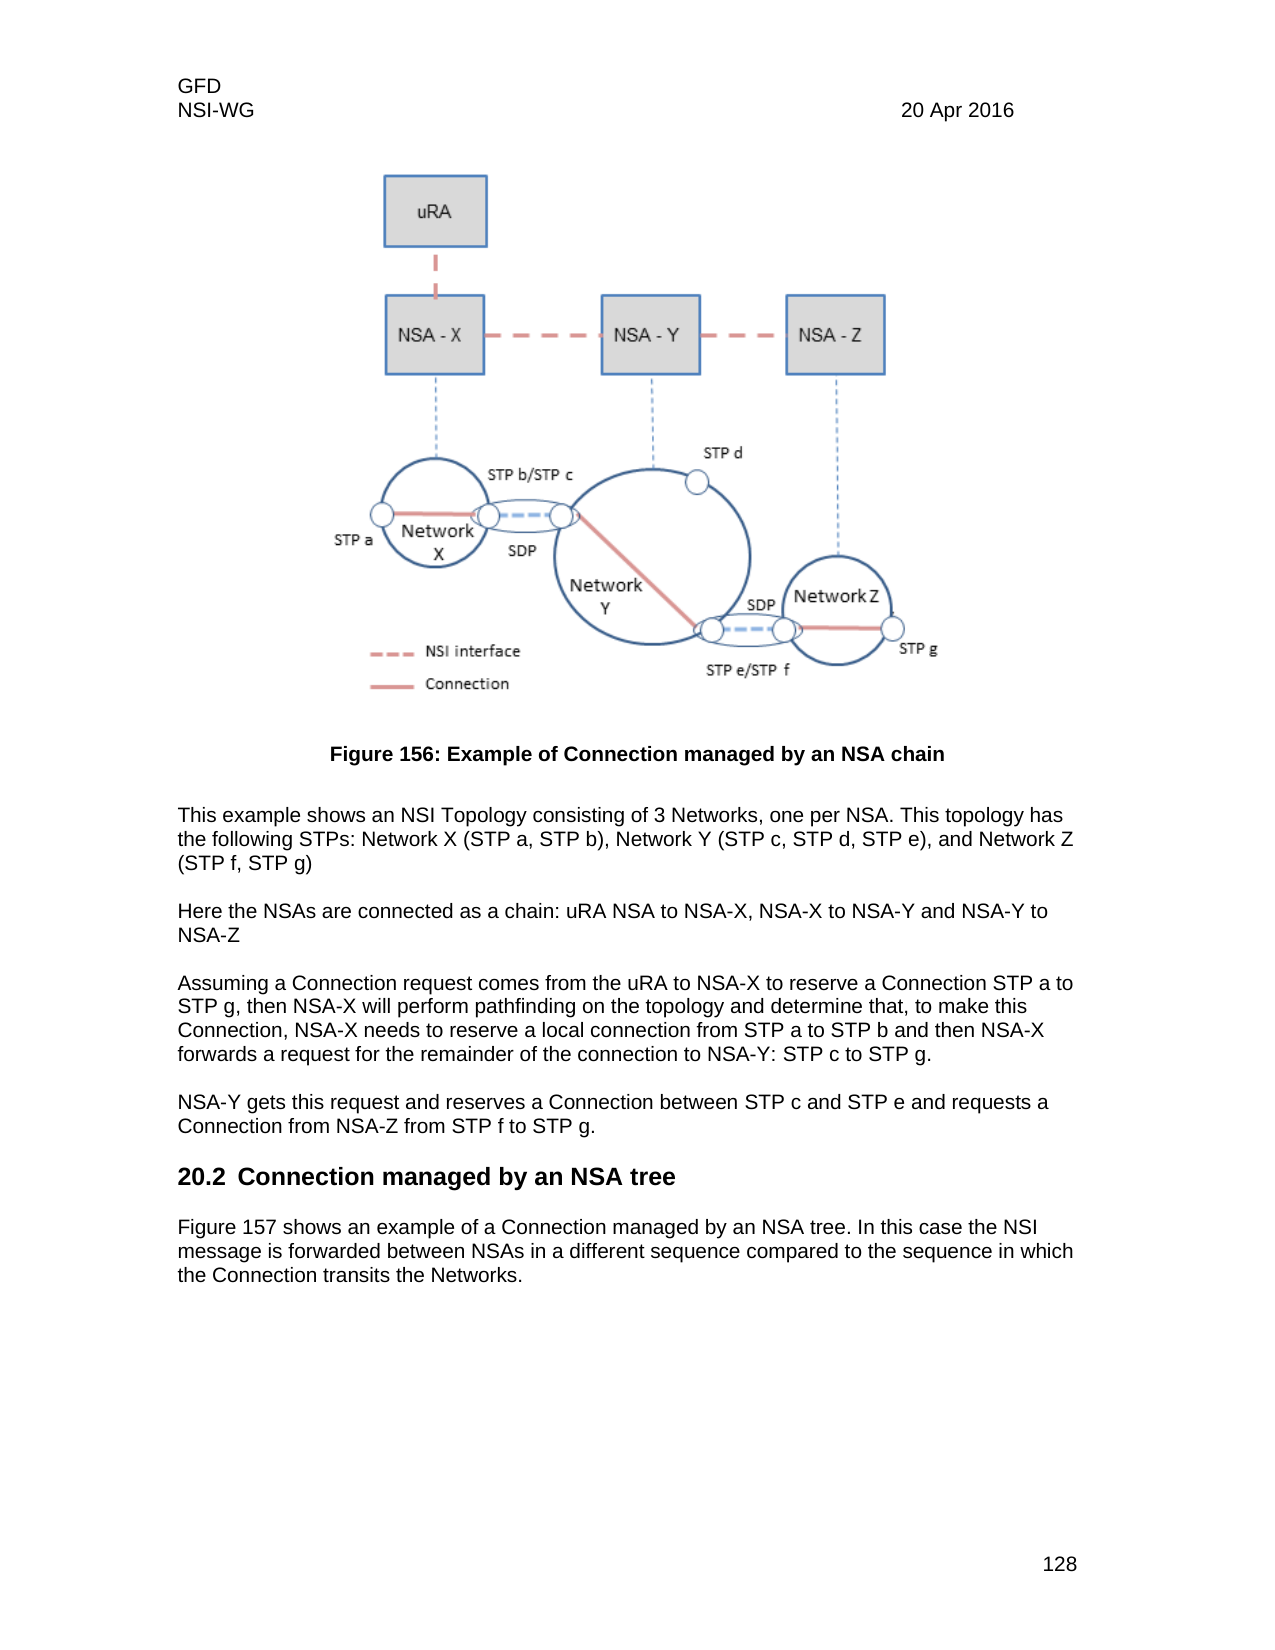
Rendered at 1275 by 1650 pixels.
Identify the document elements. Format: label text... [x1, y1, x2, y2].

text Assuming a Connection request comes from the uRA to NSA-X to reserve a Connection STP a to STP g, then NSA-X will perform pathfinding on the topology and determine that, to make this Connection, NSA-X needs to reserve a local connection from STP a to STP b and then NSA-X forwards a request for the remainder of the connection to NSA-Y: STP c to STP g. [177, 970, 1098, 1066]
text This example shows an NSI Topology consisting of 3 Networks, one per NSA. This topology has the following STPs: Network X (STP a, STP b), Network Y (STP c, STP d, STP e), and Network Z (STP f, STP g) [177, 803, 1098, 874]
text Here the NSAs are connected as a chain: uRA NSA to NSA-X, NSA-X to NSA-Y and NSA-Y to NSA-Z [177, 898, 1098, 946]
picture [298, 150, 977, 730]
subtitle Connection managed by an NSA tree [177, 1162, 1098, 1191]
text NSA-Y gets this request and reserves a Connection between STP c and STP e and requests a Connection from NSA-Z from STP f to STP g. [177, 1090, 1098, 1138]
